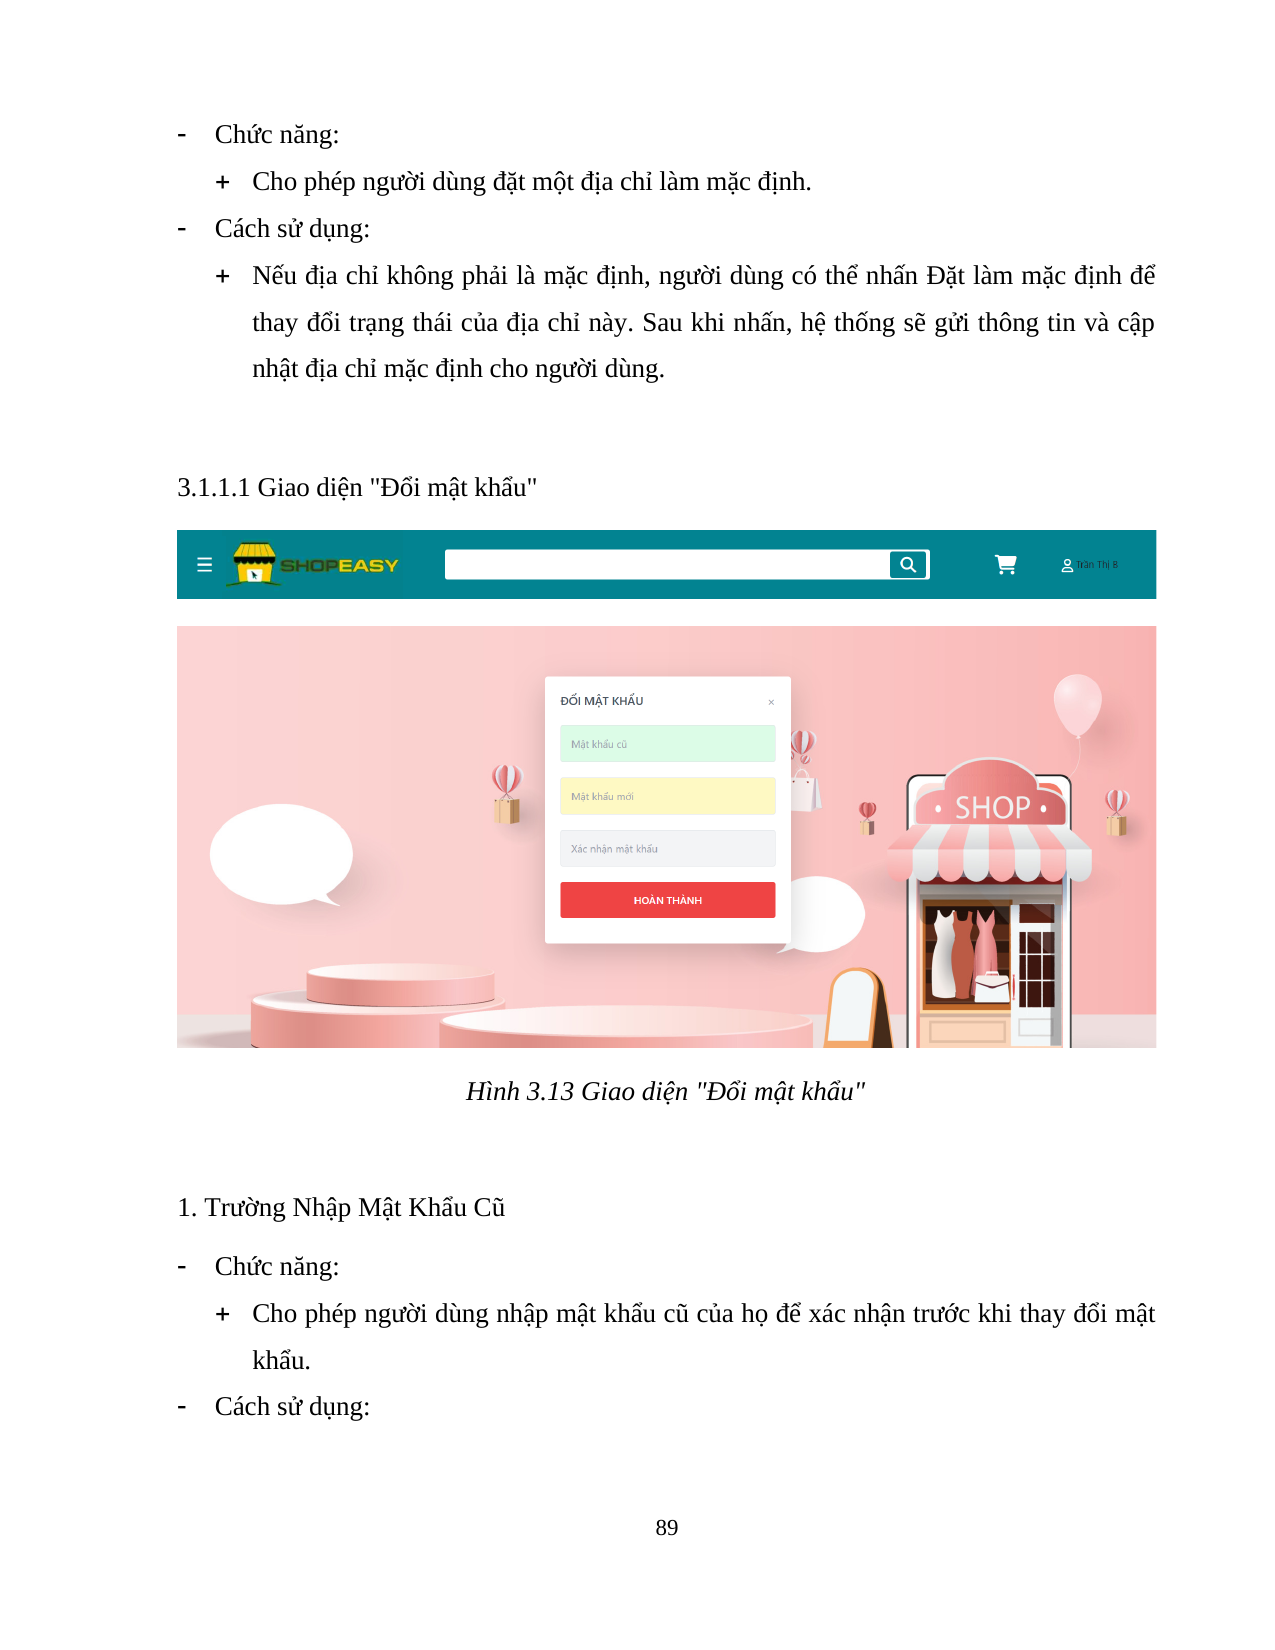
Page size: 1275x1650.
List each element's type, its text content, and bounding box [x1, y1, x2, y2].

text Chức năng: [177, 118, 1156, 150]
text Cách sử dụng: [177, 1390, 1156, 1422]
text Chức năng: [177, 1250, 1156, 1281]
text 1. Trường Nhập Mật Khẩu Cũ [177, 1191, 1156, 1222]
text Cho phép người dùng đặt một địa chỉ làm mặc định. [214, 165, 1156, 197]
picture [177, 530, 1157, 599]
text Nếu địa chỉ không phải là mặc định, người dùng có thể nhấn Đặt làm mặc định để thay đổi trạng thái của địa chỉ này. Sau khi nhấn, hệ thống sẽ gửi thông tin và cập nhật địa chỉ mặc định cho người dùng. [214, 259, 1156, 384]
text Cho phép người dùng nhập mật khẩu cũ của họ để xác nhận trước khi thay đổi mật khẩu. [214, 1297, 1156, 1375]
picture [177, 626, 1157, 1048]
list Giao diện "Đổi mật khẩu" [177, 471, 1156, 502]
text Cách sử dụng: [177, 212, 1156, 243]
text Giao diện "Đổi mật khẩu" [177, 1075, 1156, 1106]
